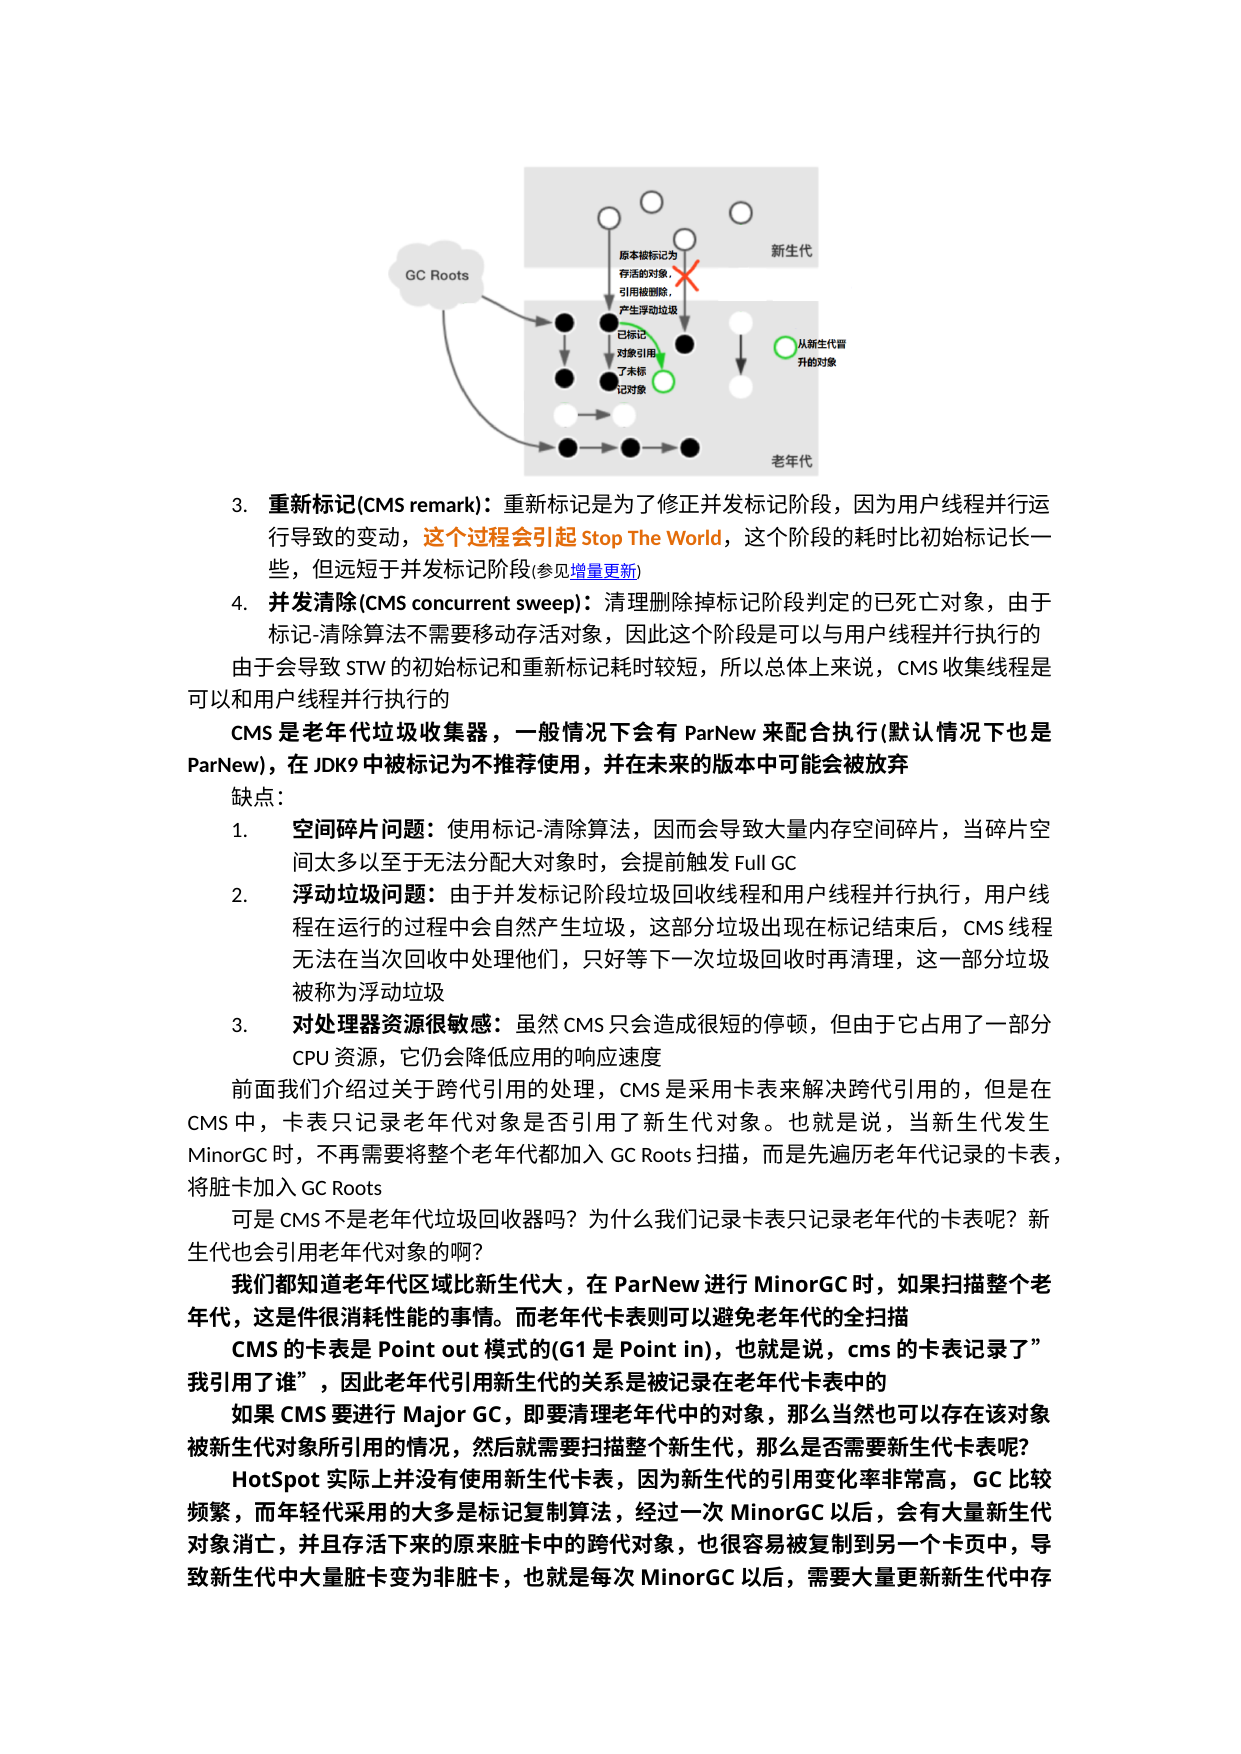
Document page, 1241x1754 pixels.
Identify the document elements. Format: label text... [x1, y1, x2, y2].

list 浮动垃圾问题：由于并发标记阶段垃圾回收线程和用户线程并行执行，用户线程在运行的过程中会自然产生垃圾，这部分垃圾出现在标记结束后，CMS线程无法在当次回收中处理他们，只好等下一次垃圾回收时再清理，这一部分垃圾被称为浮动垃圾 [231, 877, 1053, 1007]
list 空间碎片问题：使用标记-清除算法，因而会导致大量内存空间碎片，当碎片空间太多以至于无法分配大对象时，会提前触发Full GC [231, 812, 1053, 877]
text CMS的卡表是Point out模式的(G1是Point in)，也就是说，cms的卡表记录了”我引用了谁”，因此老年代引用新生代的关系是被记录在老年代卡表中的 [187, 1332, 1053, 1397]
list 重新标记(CMS remark)：重新标记是为了修正并发标记阶段，因为用户线程并行运行导致的变动，这个过程会引起Stop The World，这个阶段的耗时比初始标记长一些，但远短于并发标记阶段(参见增量更新) [231, 487, 1053, 584]
list 对处理器资源很敏感：虽然CMS只会造成很短的停顿，但由于它占用了一部分CPU资源，它仍会降低应用的响应速度 [231, 1007, 1053, 1072]
text 我们都知道老年代区域比新生代大，在ParNew进行MinorGC时，如果扫描整个老年代，这是件很消耗性能的事情。而老年代卡表则可以避免老年代的全扫描 [187, 1267, 1053, 1332]
list 并发清除(CMS concurrent sweep)：清理删除掉标记阶段判定的已死亡对象，由于标记-清除算法不需要移动存活对象，因此这个阶段是可以与用户线程并行执行的 [231, 584, 1053, 649]
text 前面我们介绍过关于跨代引用的处理，CMS是采用卡表来解决跨代引用的，但是在CMS中，卡表只记录老年代对象是否引用了新生代对象。也就是说，当新生代发生MinorGC时，不再需要将整个老年代都加入GC Roots扫描，而是先遍历老年代记录的卡表，将脏卡加入GC Roots [187, 1072, 1053, 1202]
picture [385, 162, 855, 479]
text CMS是老年代垃圾收集器，一般情况下会有ParNew来配合执行(默认情况下也是ParNew)，在JDK9中被标记为不推荐使用，并在未来的版本中可能会被放弃 [187, 714, 1053, 779]
text 可是CMS不是老年代垃圾回收器吗？为什么我们记录卡表只记录老年代的卡表呢？新生代也会引用老年代对象的啊？ [187, 1202, 1053, 1267]
text 由于会导致STW的初始标记和重新标记耗时较短，所以总体上来说，CMS收集线程是可以和用户线程并行执行的 [187, 649, 1053, 714]
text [187, 1462, 1053, 1592]
text 缺点： [187, 779, 1053, 812]
text 如果CMS要进行 Major GC，即要清理老年代中的对象，那么当然也可以存在该对象被新生代对象所引用的情况，然后就需要扫描整个新生代，那么是否需要新生代卡表呢？ [187, 1397, 1053, 1462]
